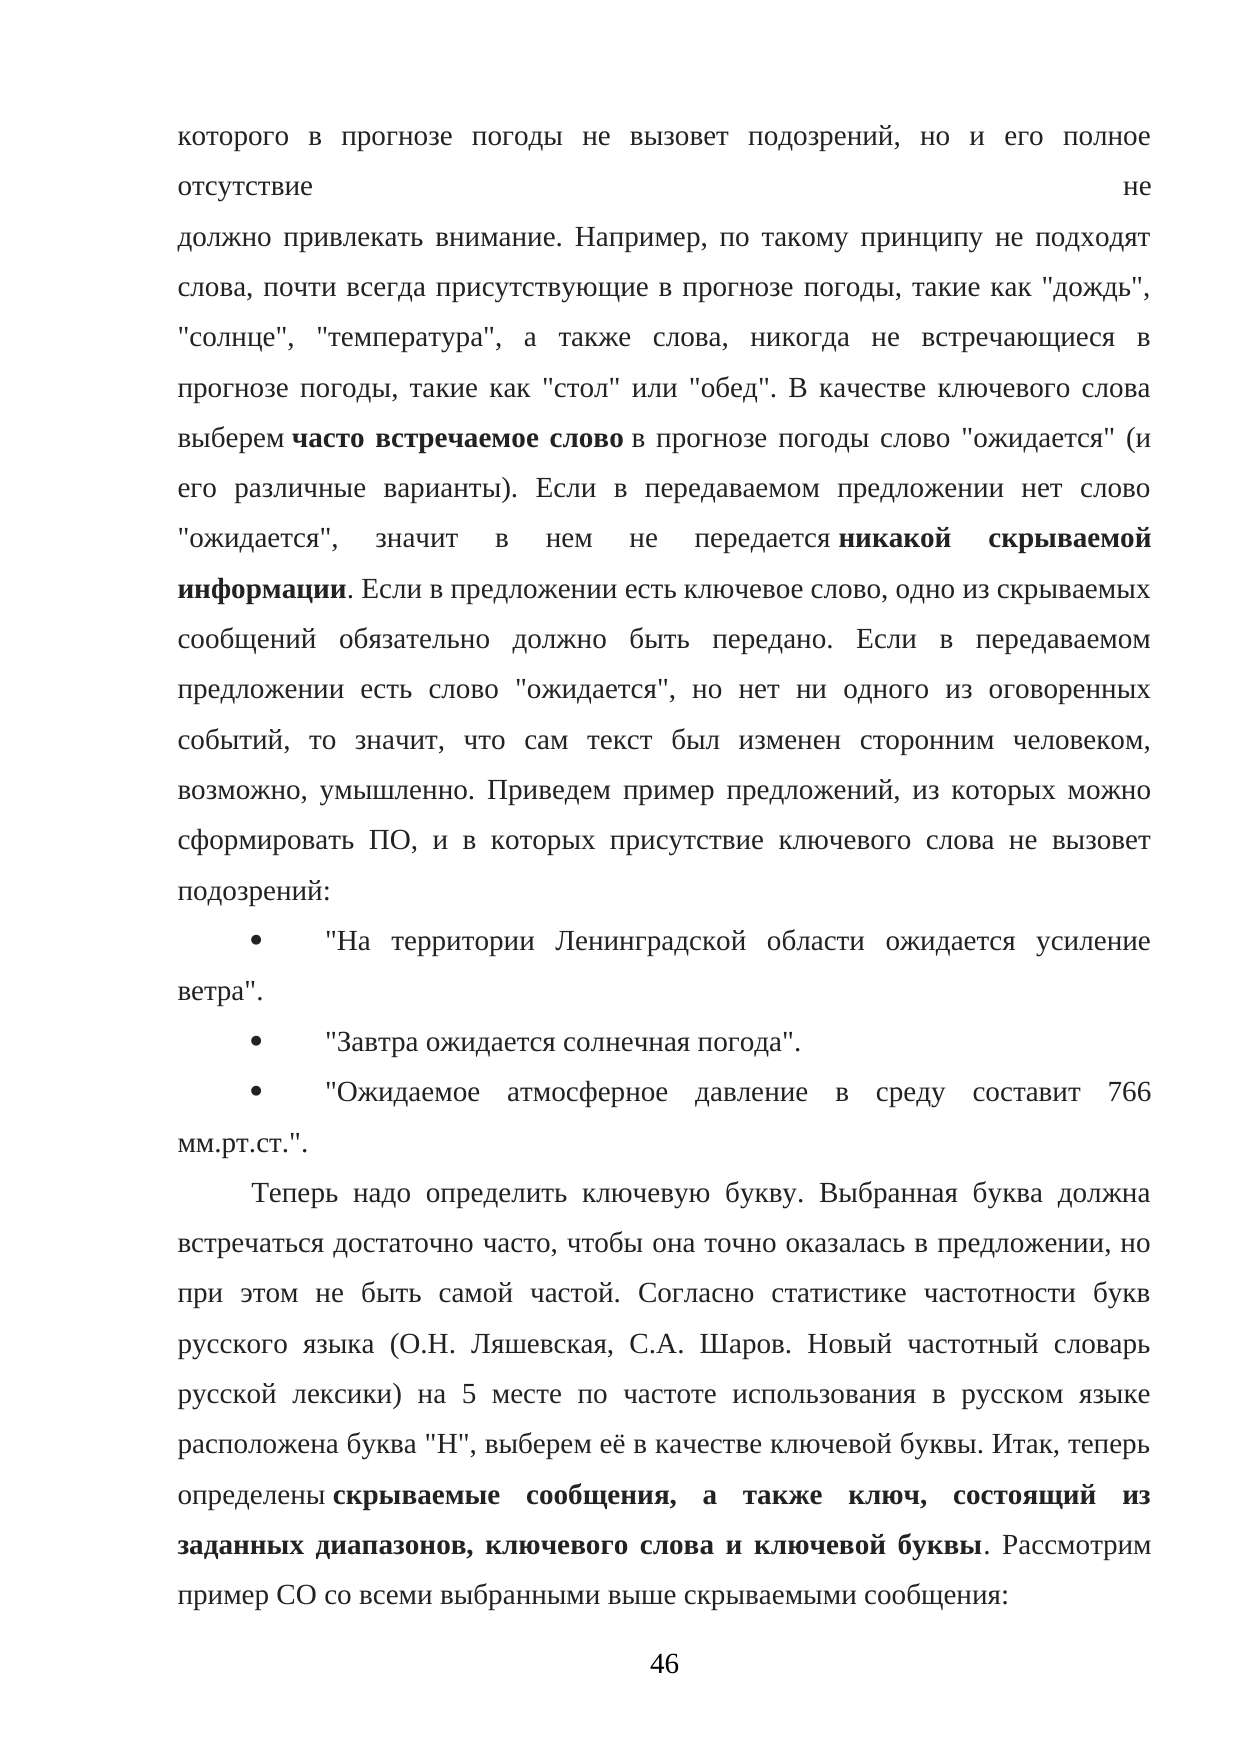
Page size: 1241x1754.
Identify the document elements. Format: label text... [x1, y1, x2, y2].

list "На территории Ленинградской области ожидается усиление ветра". [177, 923, 1152, 1007]
text Теперь надо определить ключевую букву. Выбранная буква должна встречаться достаточно часто, чтобы она точно оказалась в предложении, но при этом не быть самой частой. Согласно статистике частотности букв русского языка (О.Н. Ляшевская, С.А. Шаров. Новый частотный словарь русской лексики) на 5 месте по частоте использования в русском языке расположена буква "Н", выберем её в качестве ключевой буквы. Итак, теперь определены скрываемые сообщения, а также ключ, состоящий из заданных диапазонов, ключевого слова и ключевой буквы. Рассмотрим пример СО со всеми выбранными выше скрываемыми сообщения: [177, 1175, 1152, 1611]
list "Ожидаемое атмосферное давление в среду составит 766 мм.рт.ст.". [177, 1074, 1152, 1158]
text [177, 118, 1152, 906]
list "Завтра ожидается солнечная погода". [177, 1024, 1152, 1057]
